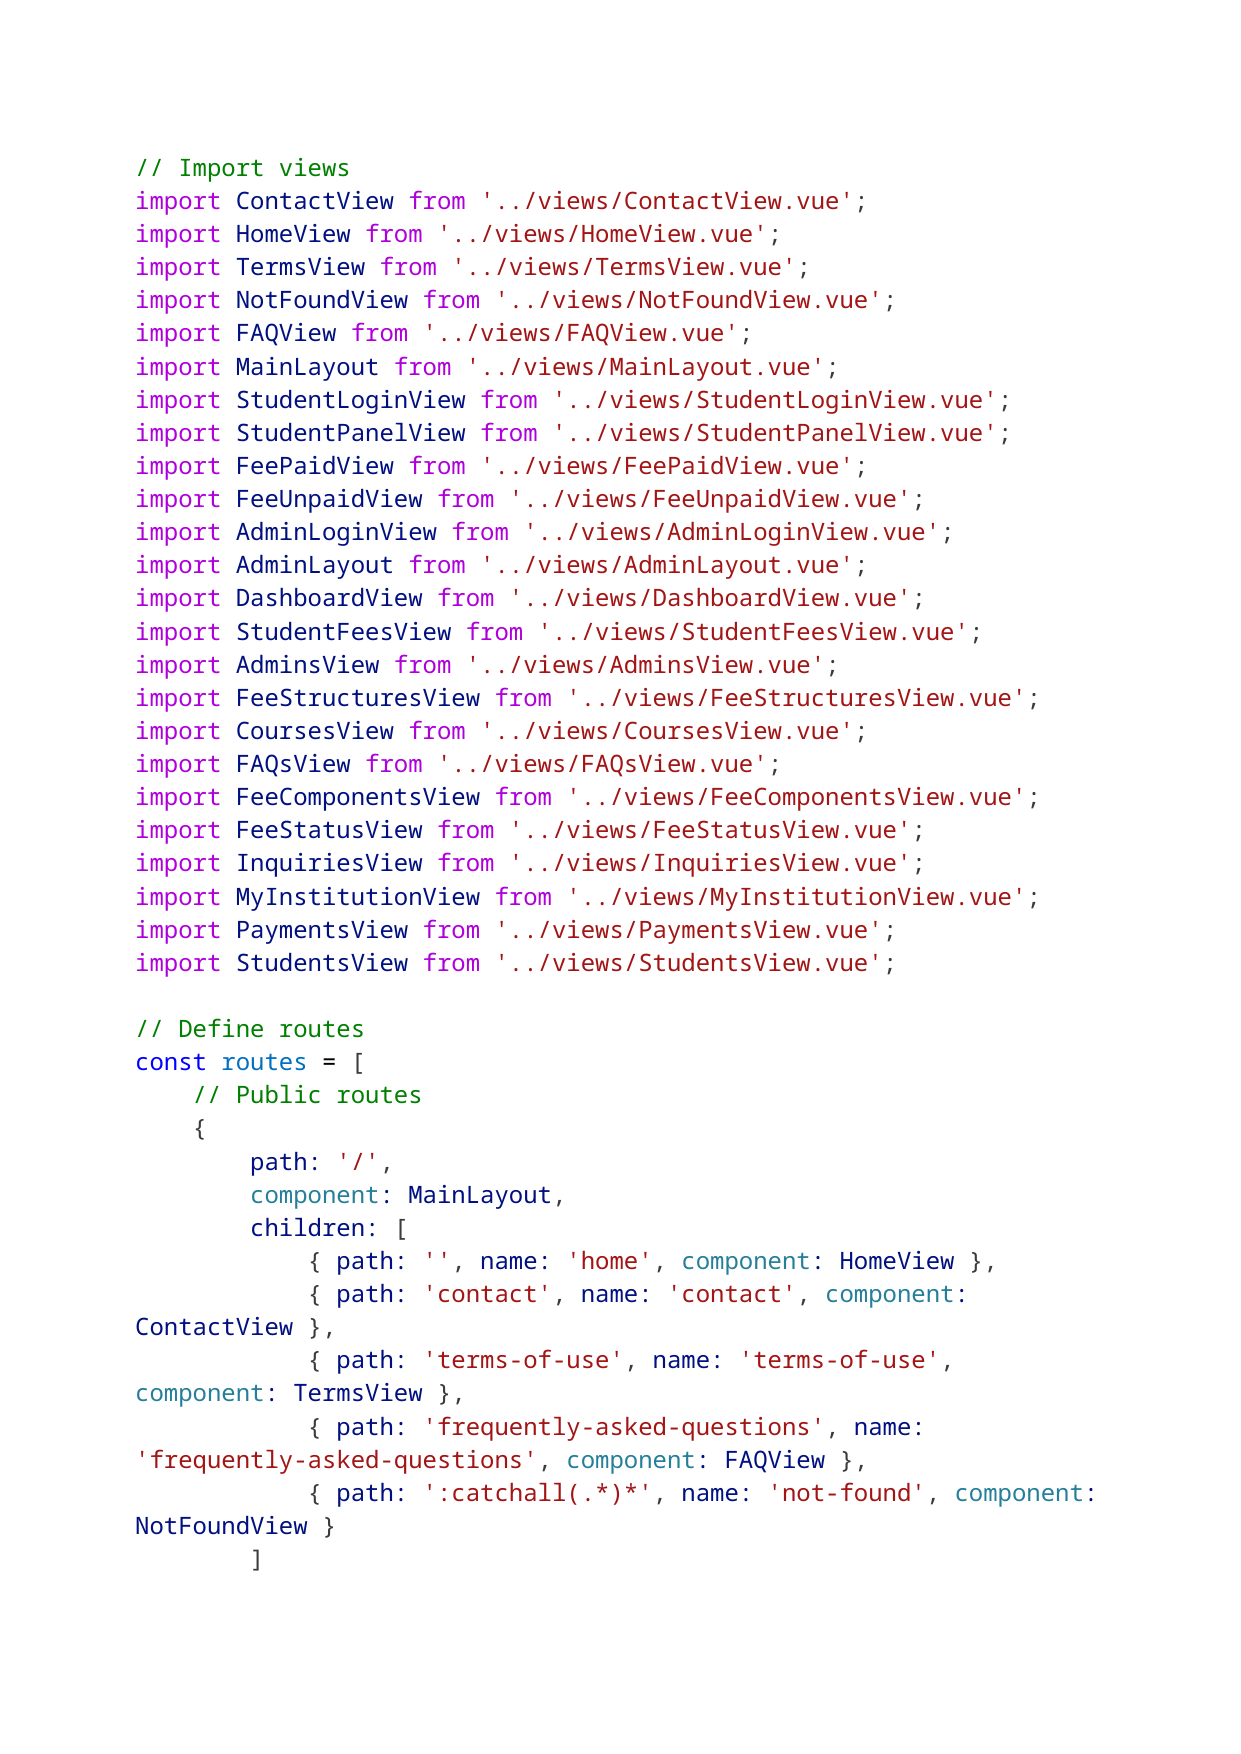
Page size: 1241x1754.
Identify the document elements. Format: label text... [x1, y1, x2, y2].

text 'right': '0px 0 3px rgba(0, 0, 0, 0.1)' [135, 382, 1105, 415]
text // Import views [135, 1458, 1105, 1492]
text main.js [135, 705, 1105, 734]
text 'college-black': "#000000", [135, 216, 1105, 249]
text import axios from 'axios'; [135, 804, 1105, 837]
text const pinia = createPinia(); [135, 1094, 1105, 1127]
text app.use(pinia) [135, 1160, 1105, 1193]
text app.use(router); [135, 1127, 1105, 1160]
text axios.defaults.baseURL = 'http://localhost:3000'; [135, 1028, 1105, 1061]
text import router from "./router"; [135, 903, 1105, 937]
text import { useAuthStore } from '../stores/auth'; [135, 1359, 1105, 1392]
text 'college-grey': "rgb(202, 202, 202)" [135, 249, 1105, 282]
text }, [135, 316, 1105, 349]
text }, [135, 514, 1105, 547]
text import { createRouter, createWebHistory } from 'vue-router'; [135, 1326, 1105, 1359]
text import App from './App.vue' [135, 870, 1105, 903]
text app.mount('#app') [135, 1227, 1105, 1260]
text app.use(MotionPlugin); [135, 1193, 1105, 1227]
text import { MotionPlugin } from '@vueuse/motion'; [135, 937, 1105, 970]
text } [135, 581, 1105, 614]
text import TermsView from '../views/TermsView.vue'; [135, 1558, 1105, 1591]
text index.js [135, 1293, 1105, 1322]
text 'college-white': "#FFFFFF", [135, 150, 1105, 183]
text } [135, 415, 1105, 448]
text import { storeToRefs } from 'pinia'; [135, 1392, 1105, 1425]
text import './assets/style.css' [135, 738, 1105, 771]
text import ContactView from '../views/ContactView.vue'; [135, 1492, 1105, 1525]
text import HomeView from '../views/HomeView.vue'; [135, 1525, 1105, 1558]
text const app = createApp(App); [135, 1061, 1105, 1094]
text import { createApp } from 'vue' [135, 837, 1105, 870]
text 'hover-blue': "#0d7ecf", [135, 183, 1105, 216]
text import { createPinia } from 'pinia'; [135, 771, 1105, 804]
text plugins: [], [135, 547, 1105, 581]
text }, [135, 481, 1105, 514]
text boxShadow: { [135, 349, 1105, 382]
